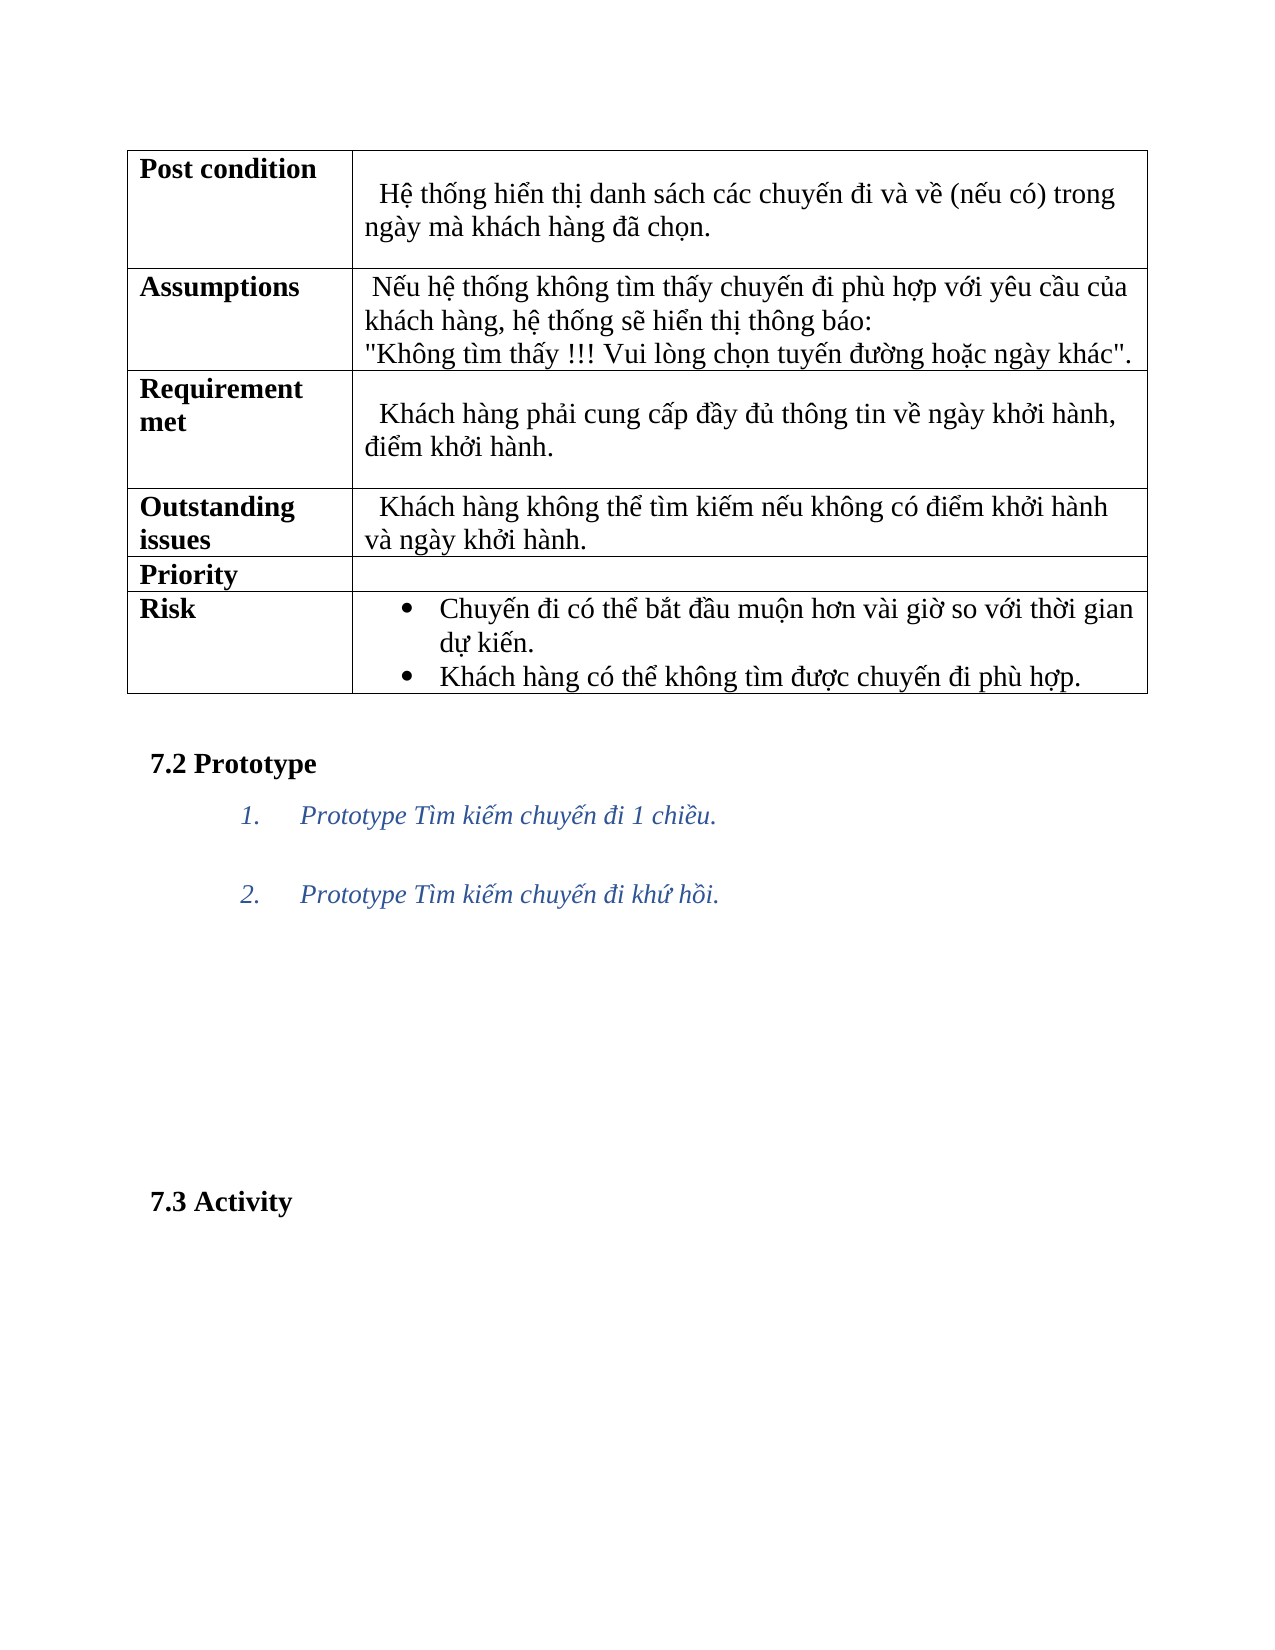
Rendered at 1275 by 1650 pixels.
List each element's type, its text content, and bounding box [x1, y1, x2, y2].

table_cell Post condition [128, 151, 352, 268]
table_cell [353, 557, 1147, 591]
table_cell Hệ thống hiển thị danh sách các chuyến đi và về (nếu có) trong ngày mà khách hàng đã chọn. [353, 151, 1147, 268]
table_cell Priority [128, 557, 352, 591]
subtitle Prototype Tìm kiếm chuyến đi khứ hồi. [240, 878, 1125, 909]
table_cell Chuyến đi có thể bắt đầu muộn hơn vài giờ so với thời gian dự kiến. Khách hàng có thể không tìm được chuyến đi phù hợp. [353, 592, 1147, 692]
table_cell Assumptions [128, 269, 352, 370]
table_cell Khách hàng không thể tìm kiếm nếu không có điểm khởi hành và ngày khởi hành. [353, 489, 1147, 556]
table_cell Risk [128, 592, 352, 692]
table_cell Outstanding issues [128, 489, 352, 556]
table_cell Nếu hệ thống không tìm thấy chuyến đi phù hợp với yêu cầu của khách hàng, hệ thống sẽ hiển thị thông báo: "Không tìm thấy !!! Vui lòng chọn tuyến đường hoặc ngày khác". [353, 269, 1147, 370]
subtitle Prototype Tìm kiếm chuyến đi 1 chiều. [240, 799, 1125, 830]
text 7.2 Prototype [150, 746, 1125, 780]
table_cell Requirement met [128, 371, 352, 488]
table_cell Khách hàng phải cung cấp đầy đủ thông tin về ngày khởi hành, điểm khởi hành. [353, 371, 1147, 488]
text 7.3 Activity [150, 1184, 1125, 1217]
